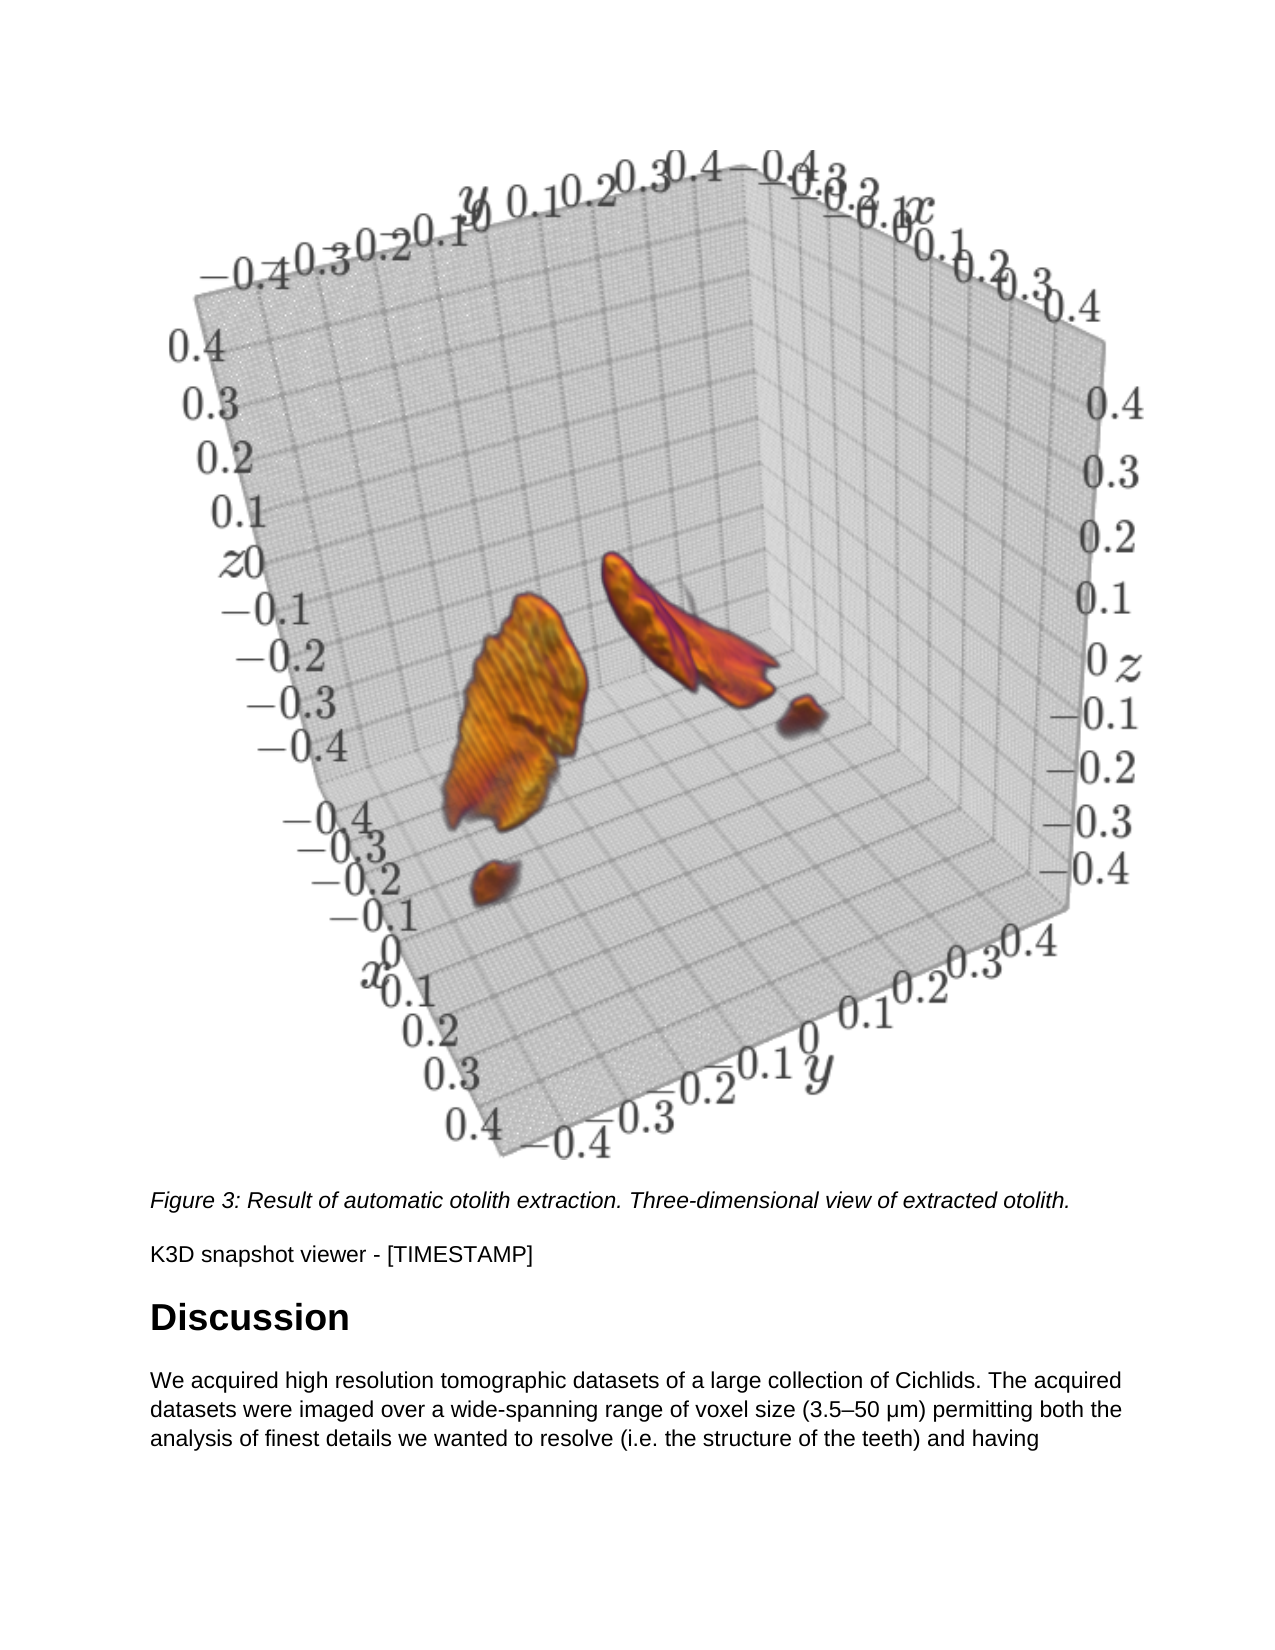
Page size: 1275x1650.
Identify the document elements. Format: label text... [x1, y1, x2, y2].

subtitle Discussion [150, 1295, 1125, 1338]
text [150, 1367, 1125, 1451]
picture [168, 150, 1144, 1160]
text Figure 3: Result of automatic otolith extraction. Three-dimensional view of extracted otolith. [150, 1187, 1125, 1213]
text K3D snapshot viewer - [TIMESTAMP] [150, 1241, 1125, 1267]
